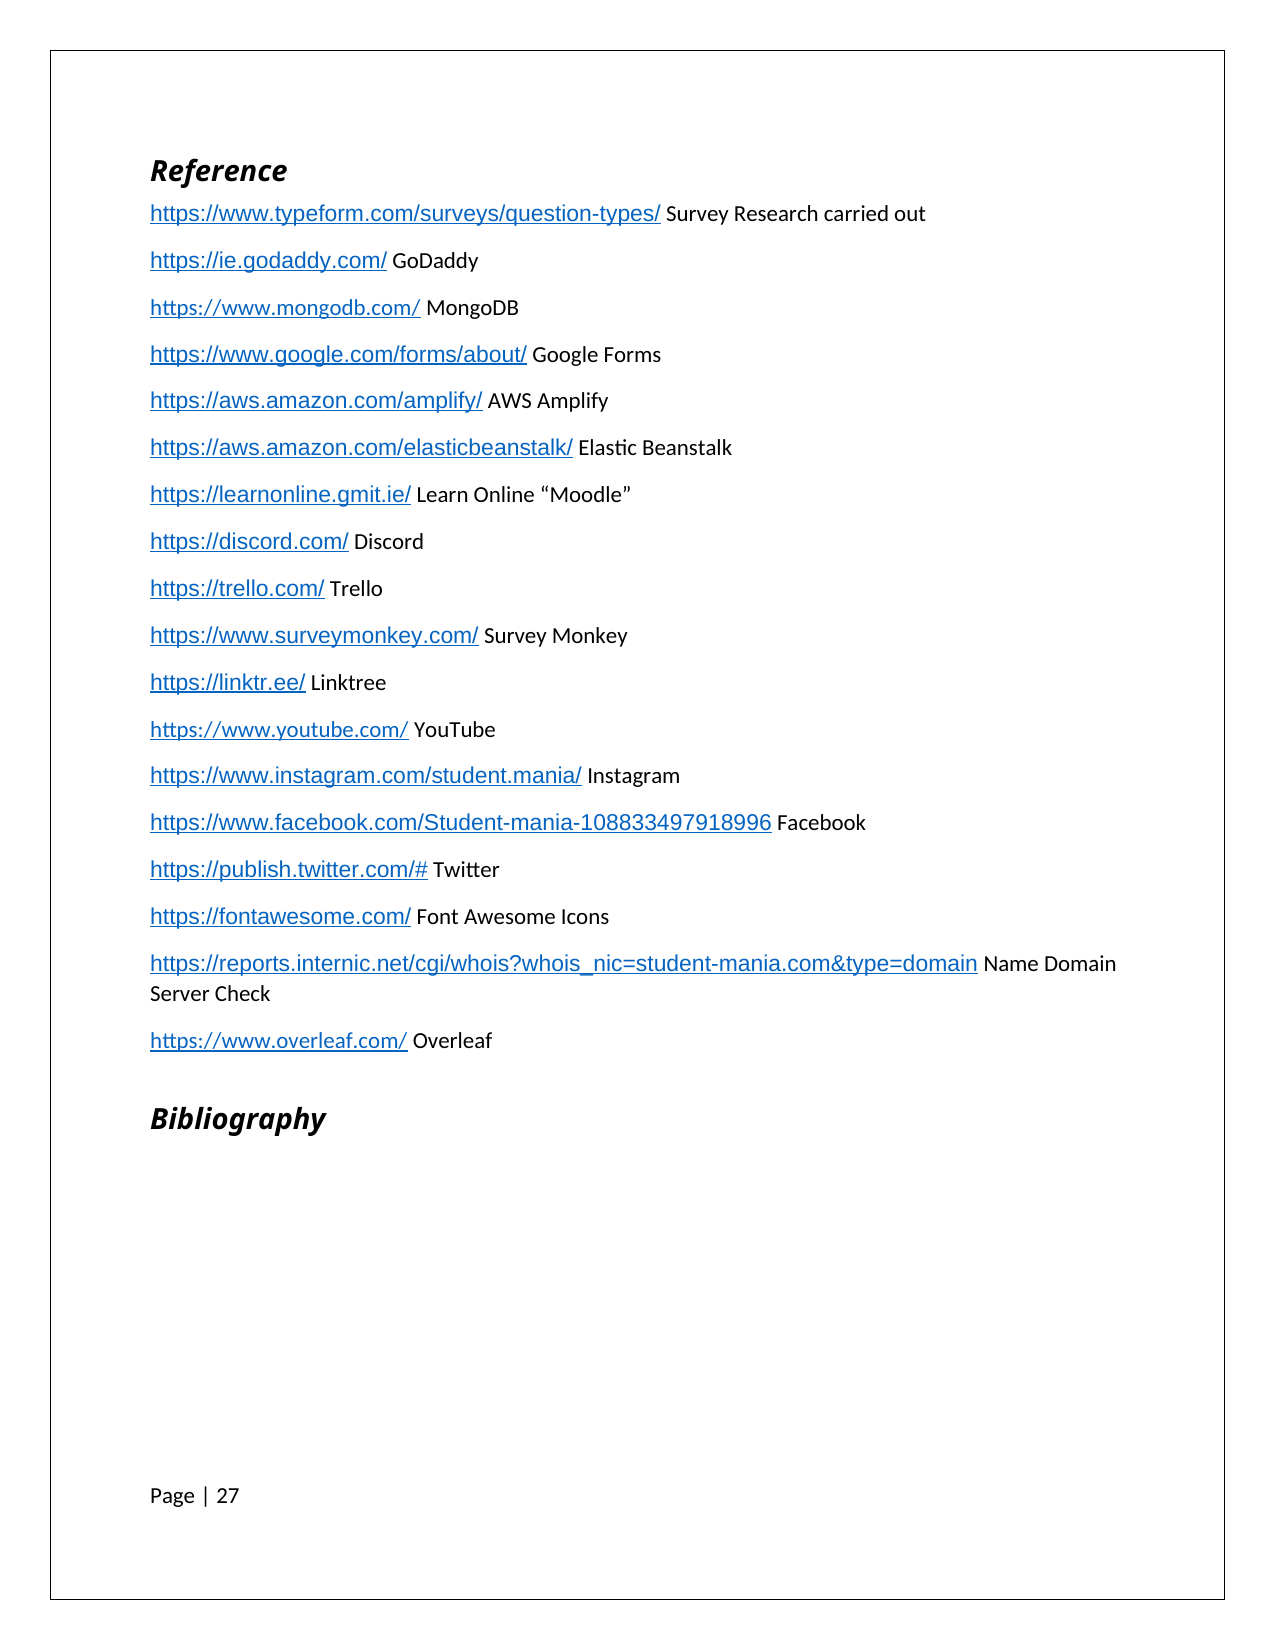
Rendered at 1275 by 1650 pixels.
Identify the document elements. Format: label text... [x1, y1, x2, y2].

text https://reports.internic.net/cgi/whois?whois_nic=student-mania.com&type=domain Name Domain Server Check [150, 949, 1125, 1007]
text https://www.mongodb.com/ MongoDB [150, 293, 1125, 321]
text https://www.overleaf.com/ Overleaf [150, 1026, 1125, 1054]
text https://www.google.com/forms/about/ Google Forms [150, 340, 1125, 368]
text https://www.typeform.com/surveys/question-types/ Survey Research carried out [150, 199, 1125, 227]
text https://discord.com/ Discord [150, 527, 1125, 555]
text https://www.instagram.com/student.mania/ Instagram [150, 762, 1125, 789]
text https://www.youtube.com/ YouTube [150, 715, 1125, 743]
text https://www.facebook.com/Student-mania-108833497918996 Facebook [150, 808, 1125, 836]
text https://learnonline.gmit.ie/ Learn Online “Moodle” [150, 480, 1125, 508]
subtitle Reference [150, 150, 1125, 190]
text https://aws.amazon.com/elasticbeanstalk/ Elastic Beanstalk [150, 433, 1125, 461]
text https://www.surveymonkey.com/ Survey Monkey [150, 621, 1125, 649]
subtitle Bibliography [150, 1098, 1125, 1138]
text https://publish.twitter.com/# Twitter [150, 855, 1125, 883]
text https://aws.amazon.com/amplify/ AWS Amplify [150, 387, 1125, 414]
text https://fontawesome.com/ Font Awesome Icons [150, 902, 1125, 930]
text https://ie.godaddy.com/ GoDaddy [150, 246, 1125, 274]
text https://linktr.ee/ Linktree [150, 668, 1125, 696]
text https://trello.com/ Trello [150, 574, 1125, 602]
